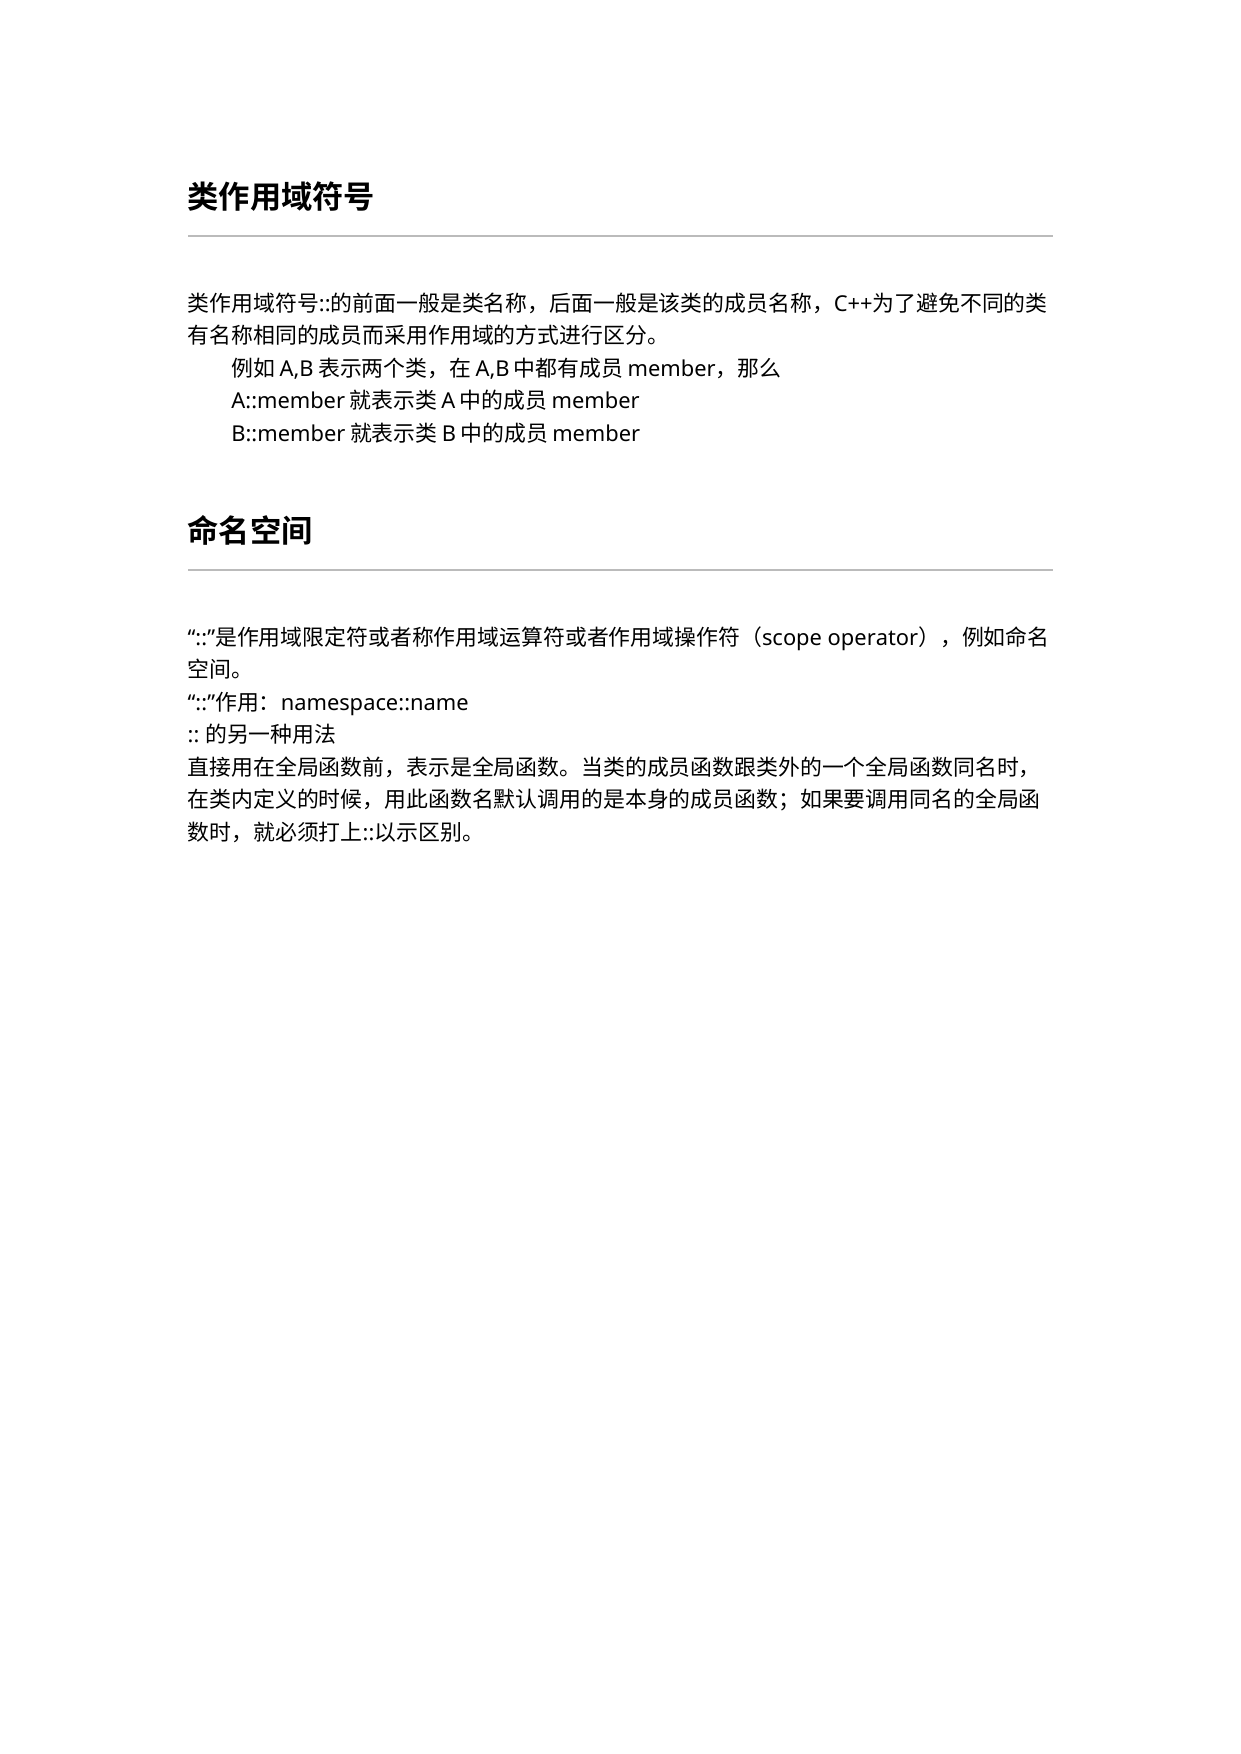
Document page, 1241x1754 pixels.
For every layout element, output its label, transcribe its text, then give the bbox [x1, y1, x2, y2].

subtitle 命名空间 [187, 496, 1053, 571]
text 类作用域符号::的前面一般是类名称，后面一般是该类的成员名称，C++为了避免不同的类有名称相同的成员而采用作用域的方式进行区分。 例如A,B表示两个类，在A,B中都有成员member，那么 A::member就表示类A中的成员member B::member就表示类B中的成员member [187, 285, 1053, 480]
subtitle 类作用域符号 [187, 162, 1053, 237]
text “::”是作用域限定符或者称作用域运算符或者作用域操作符（scope operator），例如命名空间。 “::”作用：namespace::name :: 的另一种用法 直接用在全局函数前，表示是全局函数。当类的成员函数跟类外的一个全局函数同名时，在类内定义的时候，用此函数名默认调用的是本身的成员函数；如果要调用同名的全局函数时，就必须打上::以示区别。 [187, 619, 1053, 847]
